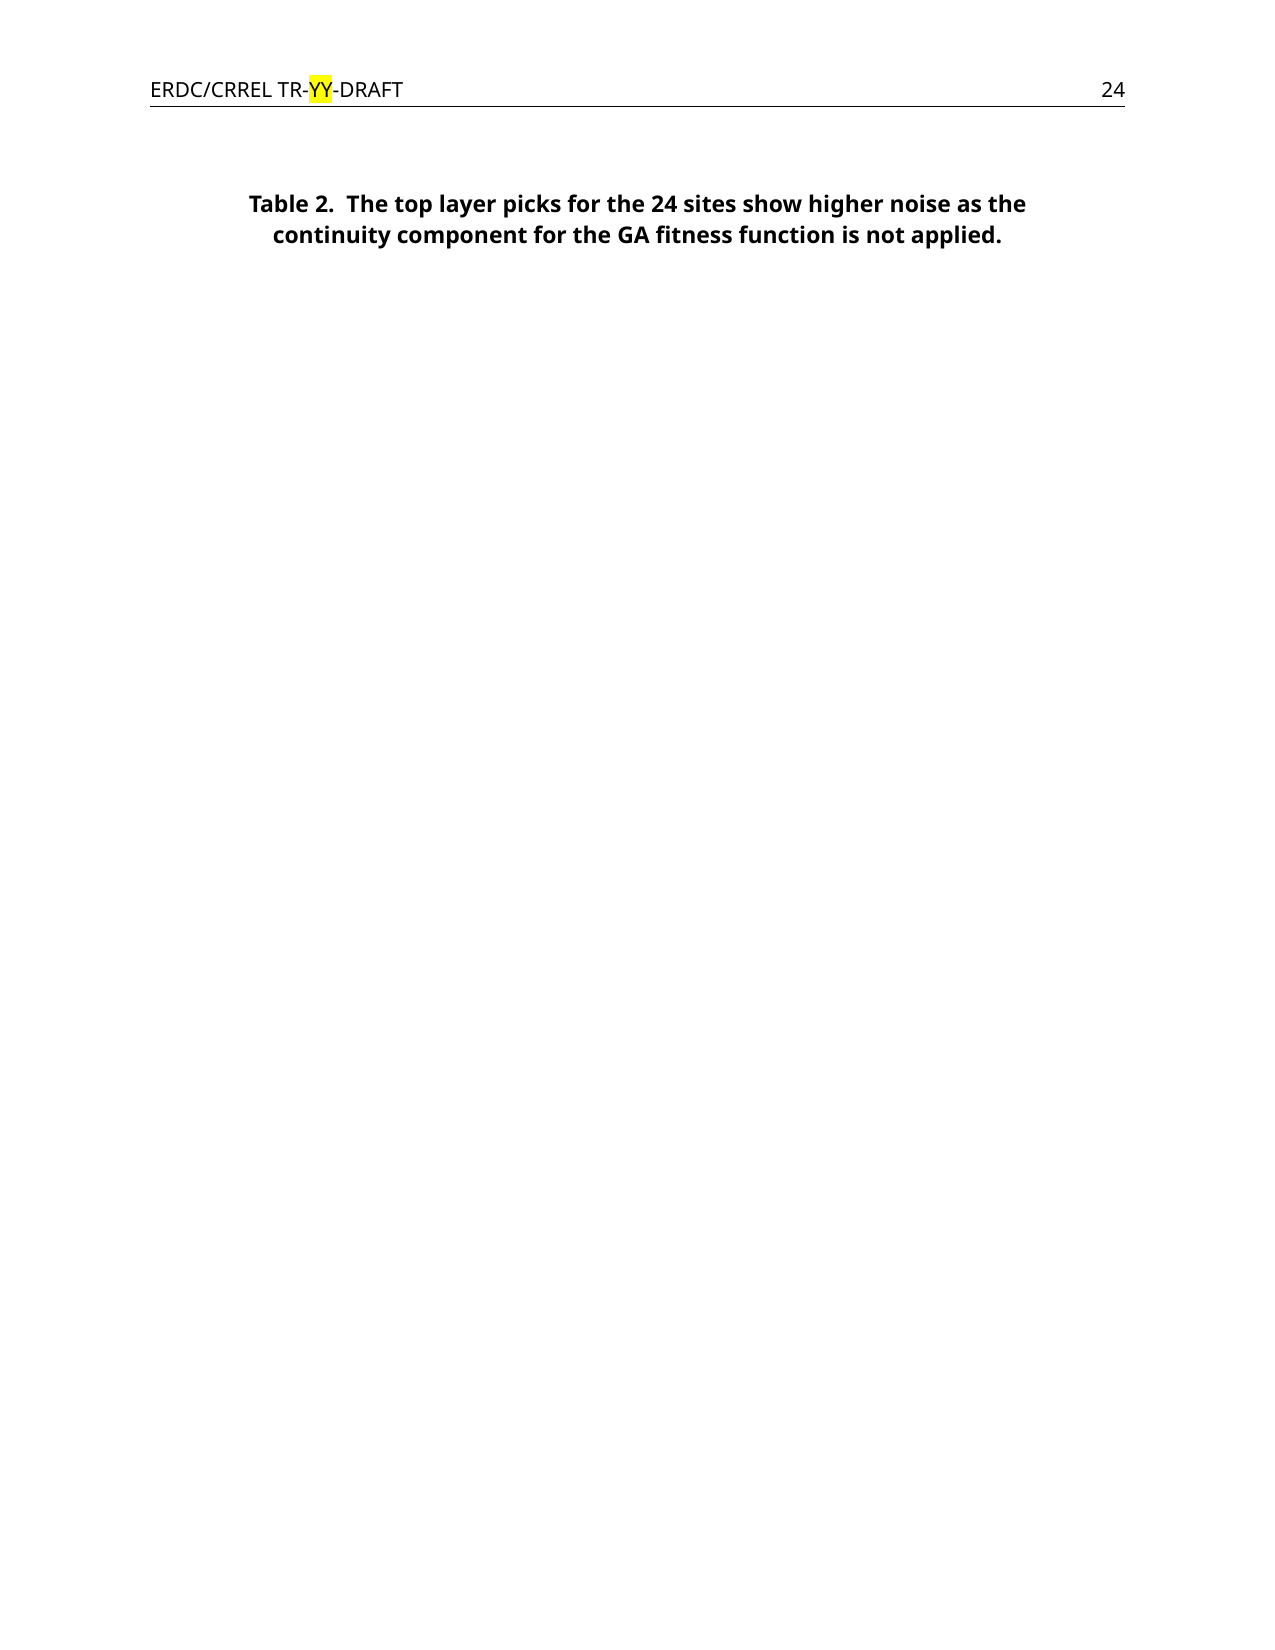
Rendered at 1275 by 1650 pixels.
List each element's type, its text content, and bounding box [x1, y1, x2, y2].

text Table 2. The top layer picks for the 24 sites show higher noise as the continuity component for the GA fitness function is not applied. [225, 187, 1050, 250]
